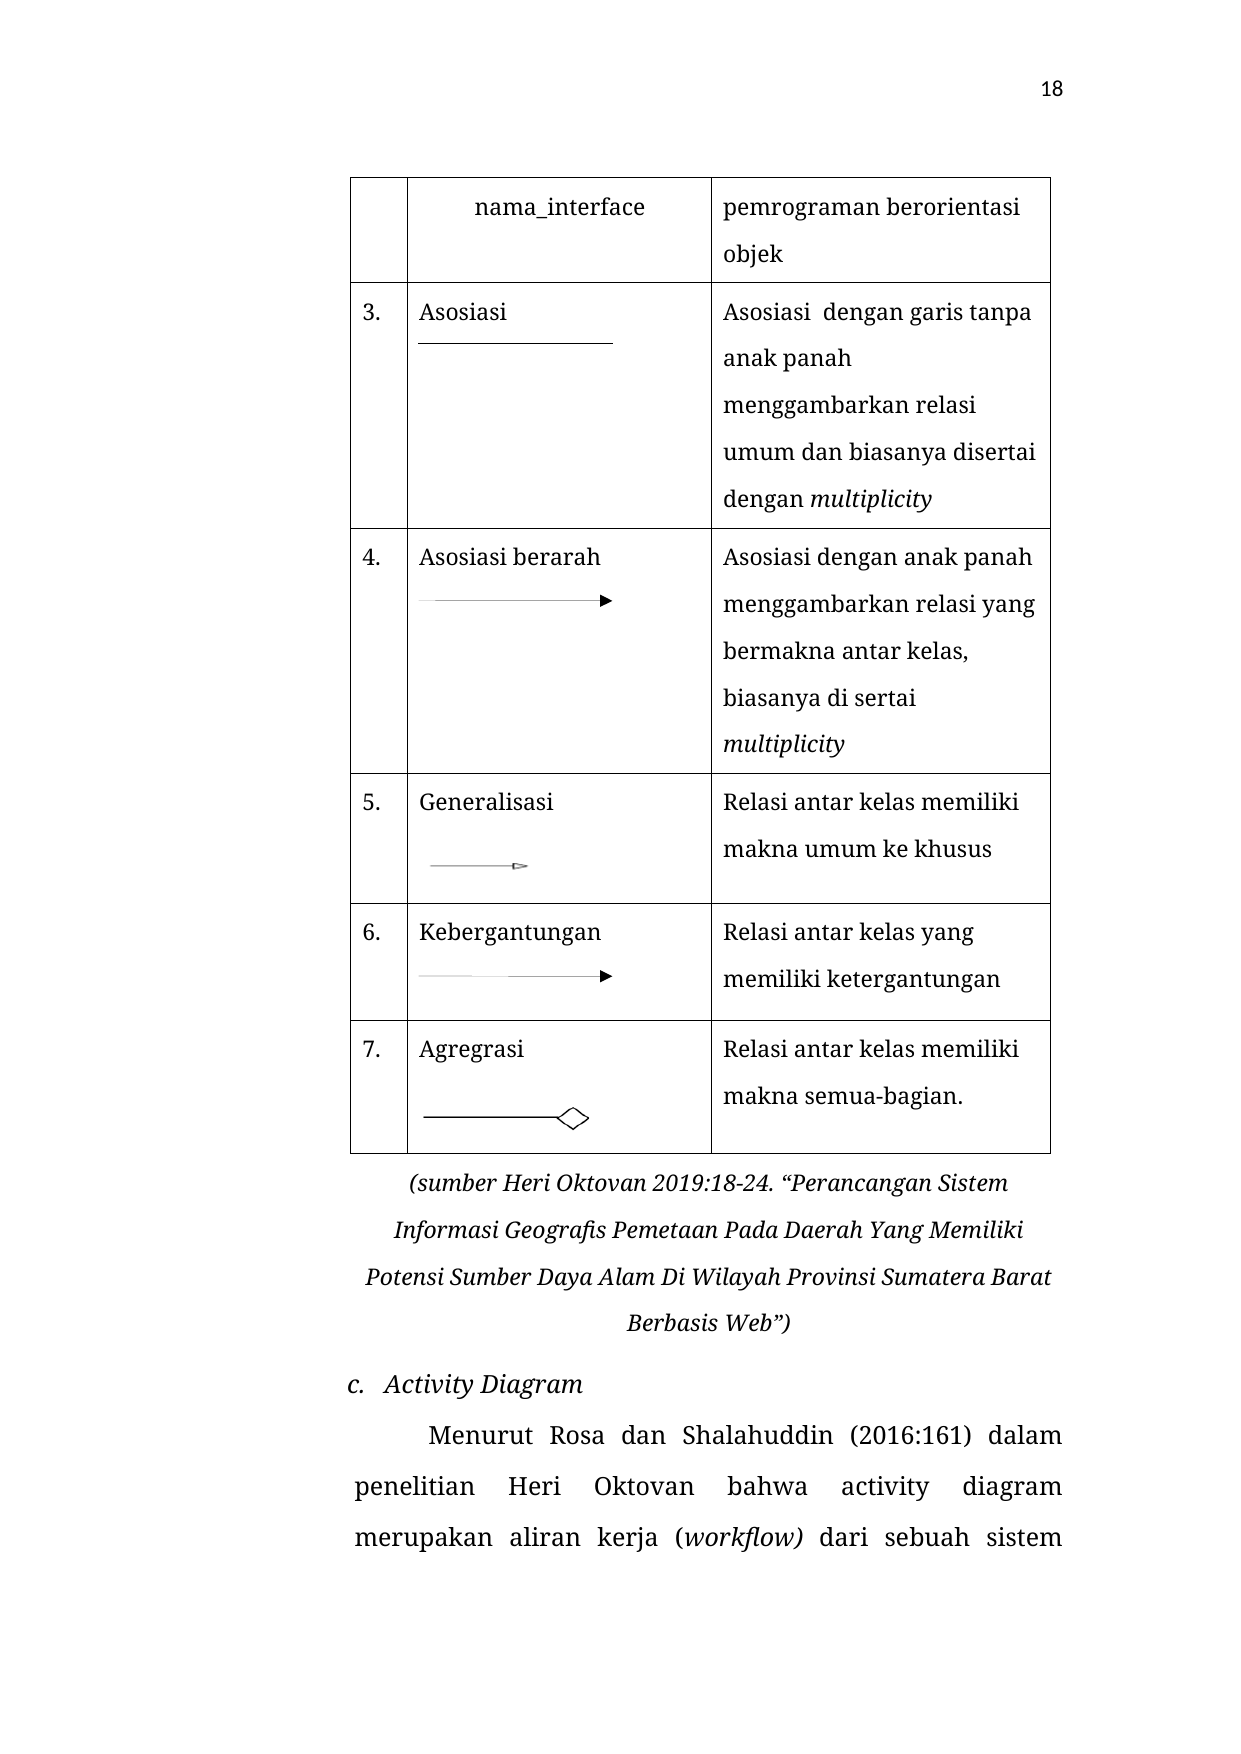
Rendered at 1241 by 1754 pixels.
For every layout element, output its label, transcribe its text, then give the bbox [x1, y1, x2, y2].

table_cell 6. [351, 904, 407, 1020]
table_cell 5. [351, 774, 407, 903]
table_cell Asosiasi [408, 283, 711, 527]
table_cell Generalisasi [408, 774, 711, 903]
picture [418, 845, 542, 890]
table_cell Relasi antar kelas yang memiliki ketergantungan [712, 904, 1050, 1020]
table_cell Agregrasi [408, 1021, 711, 1153]
table_cell Relasi antar kelas memiliki makna umum ke khusus [712, 774, 1050, 903]
list (sumber Heri Oktovan 2019:18-24. “Perancangan Sistem Informasi Geografis Pemetaan Pada Daerah Yang Memiliki Potensi Sumber Daya Alam Di Wilayah Provinsi Sumatera Barat Berbasis Web”) [354, 1167, 1063, 1339]
table_cell 4. [351, 529, 407, 773]
list Activity Diagram [347, 1367, 1063, 1401]
table_cell 2. [351, 178, 407, 282]
table_cell 3. [351, 283, 407, 527]
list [354, 1418, 1063, 1554]
table_cell Asosiasi dengan garis tanpa anak panah menggambarkan relasi umum dan biasanya disertai dengan multiplicity [712, 283, 1050, 527]
table_cell 7. [351, 1021, 407, 1153]
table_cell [408, 178, 711, 282]
table_cell Kebergantungan [408, 904, 711, 1020]
table_cell Asosiasi dengan anak panah menggambarkan relasi yang bermakna antar kelas, biasanya di sertai multiplicity [712, 529, 1050, 773]
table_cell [712, 178, 1050, 282]
table_cell Relasi antar kelas memiliki makna semua-bagian. [712, 1021, 1050, 1153]
picture [418, 1092, 595, 1141]
table_cell Asosiasi berarah [408, 529, 711, 773]
